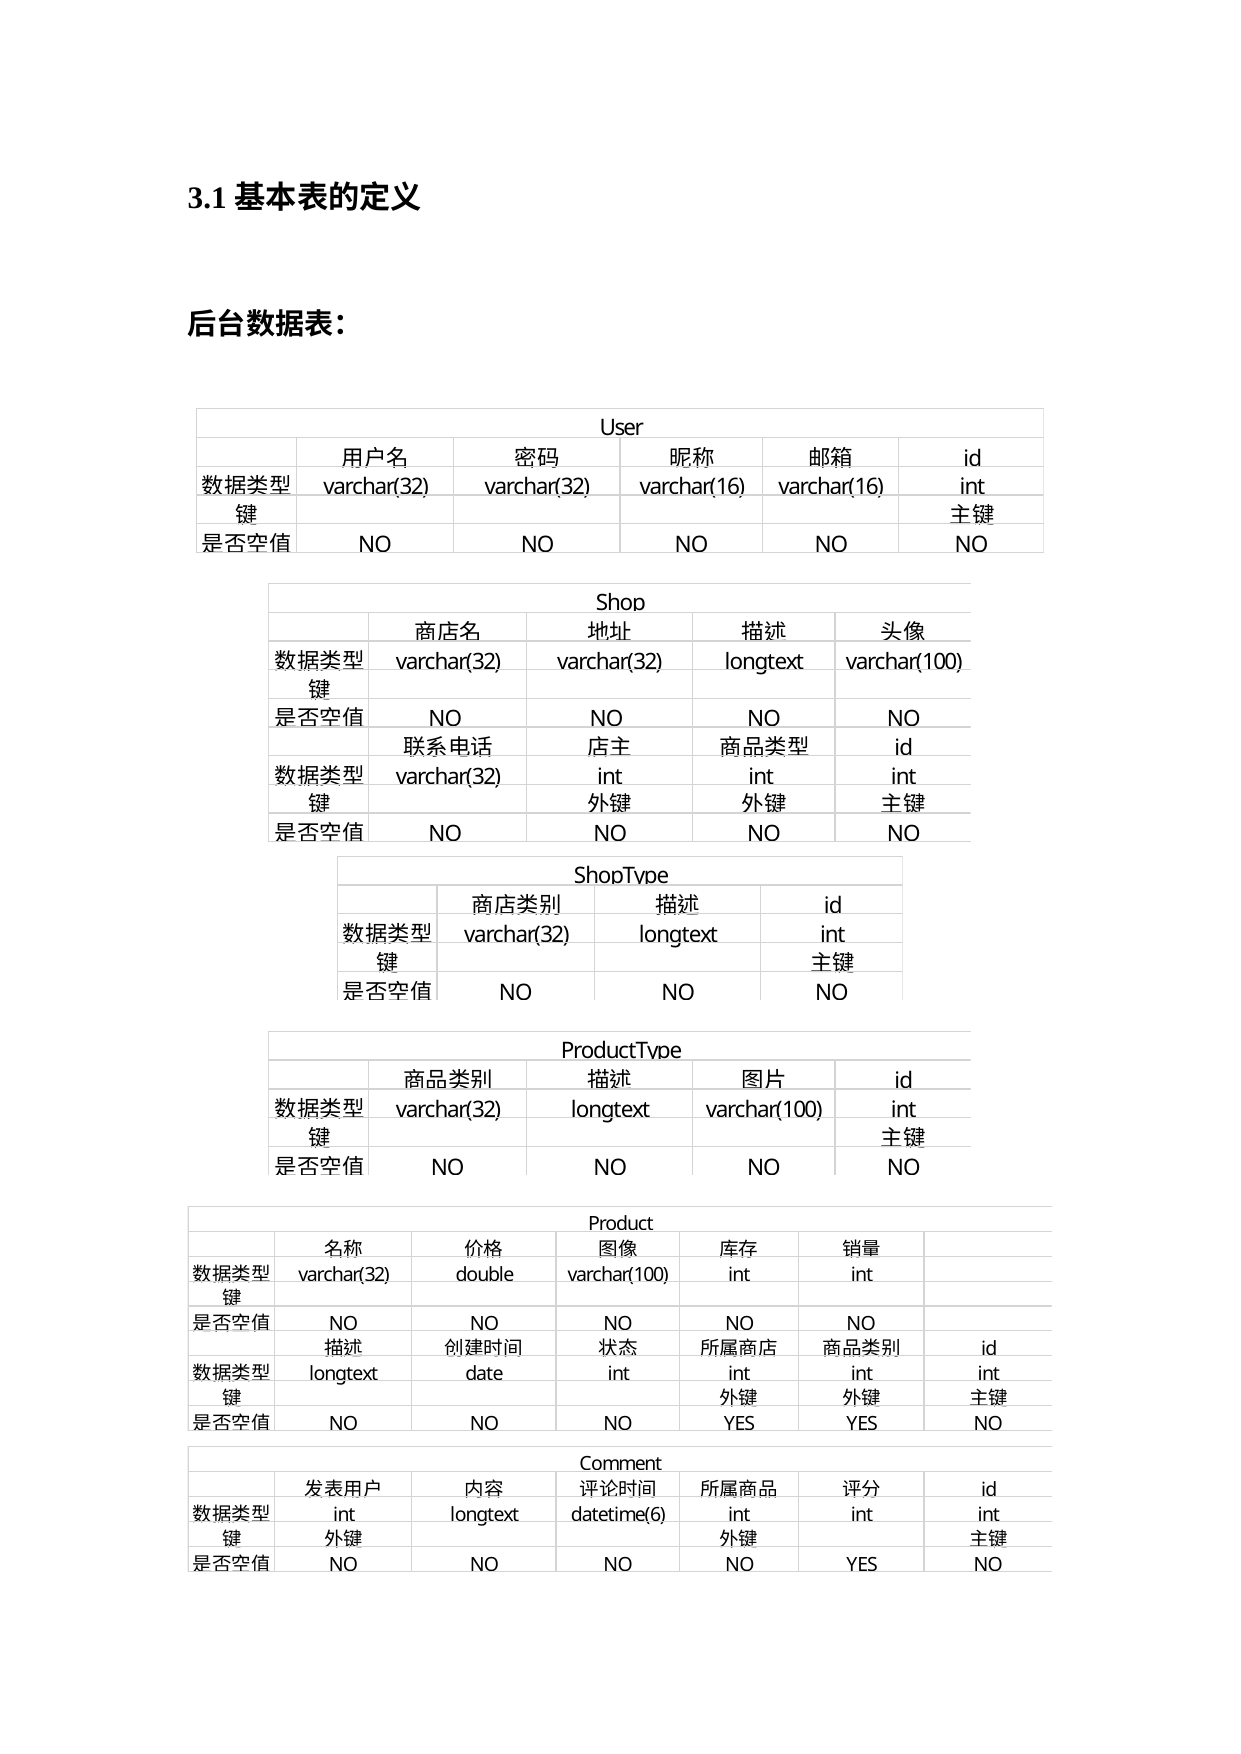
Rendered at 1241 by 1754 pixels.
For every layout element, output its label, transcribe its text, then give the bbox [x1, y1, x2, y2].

subtitle 后台数据表： [187, 289, 1053, 354]
subtitle 3.1 基本表的定义 [187, 162, 1053, 227]
